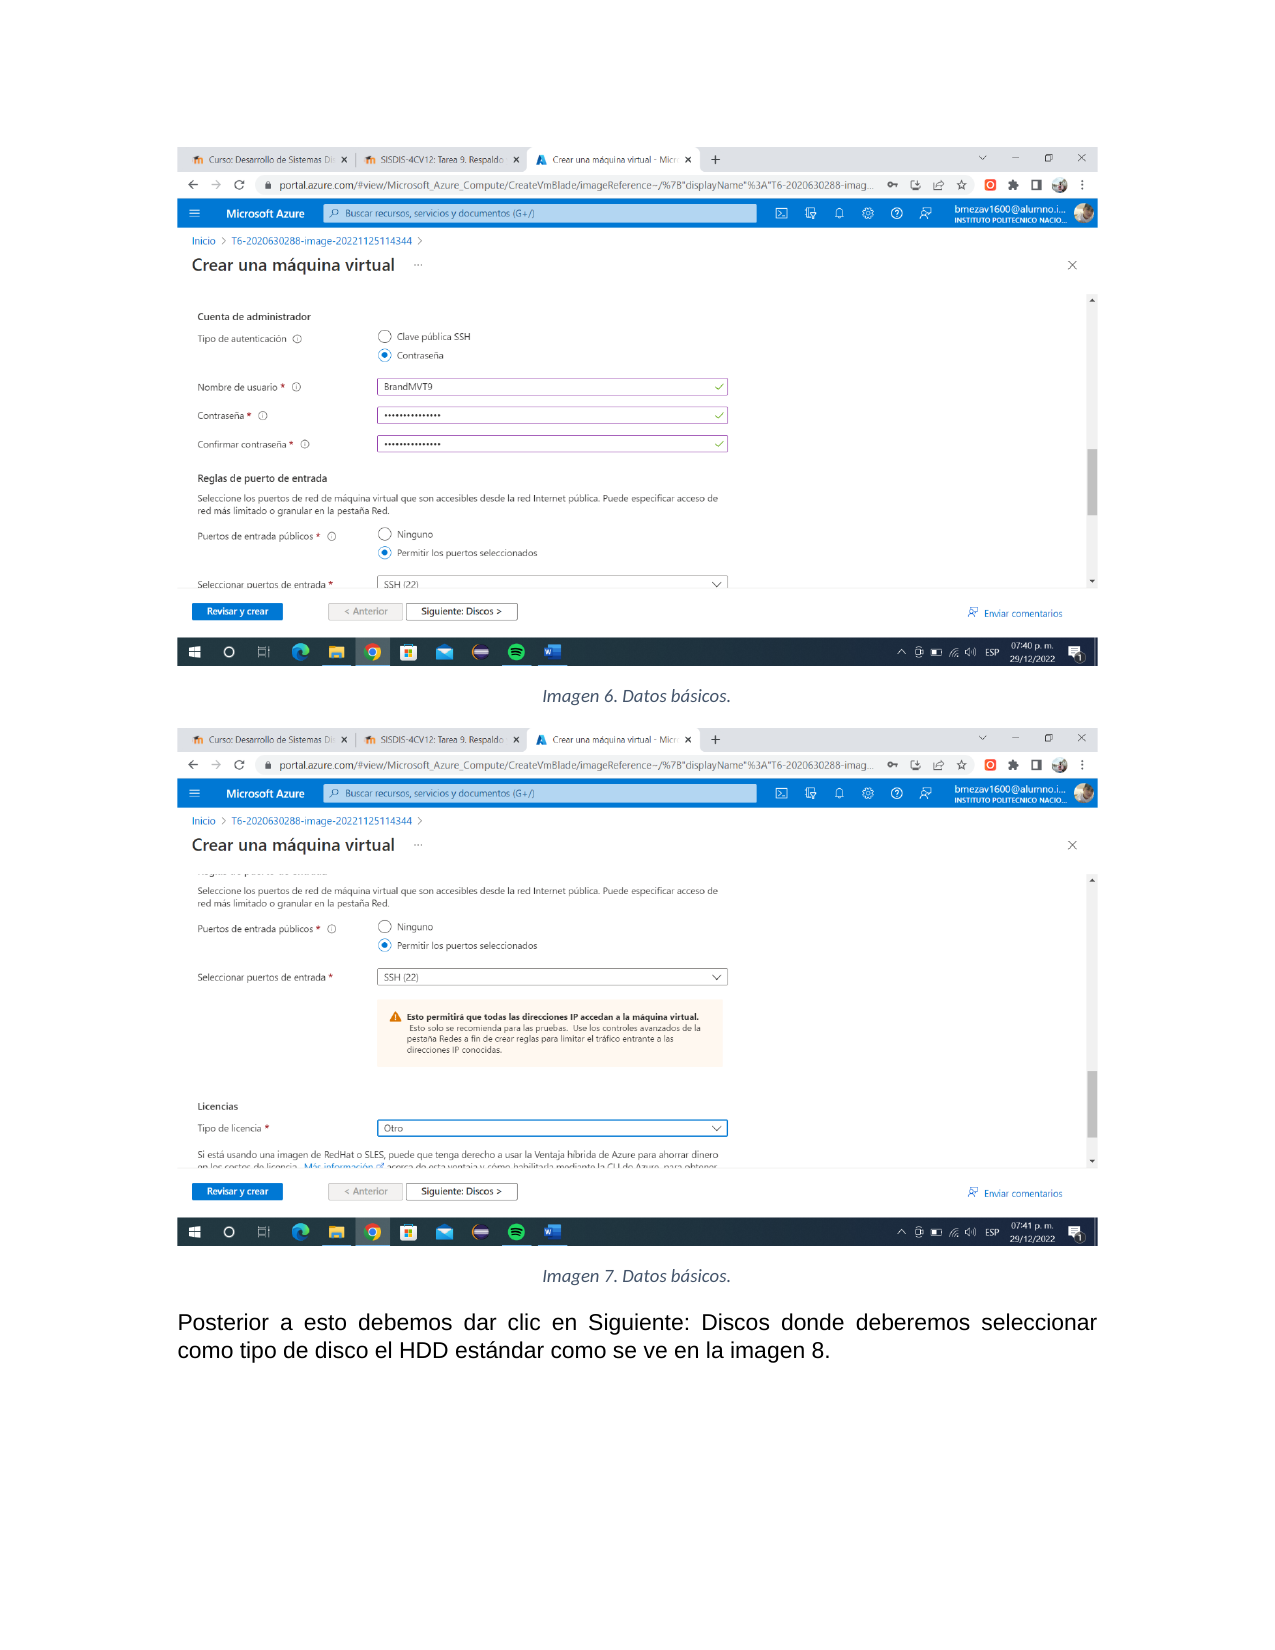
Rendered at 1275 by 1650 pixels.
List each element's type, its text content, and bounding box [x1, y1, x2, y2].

text Posterior a esto debemos dar clic en Siguiente: Discos donde deberemos seleccionar como tipo de disco el HDD estándar como se ve en la imagen 8. [177, 1308, 1098, 1363]
picture [177, 728, 1098, 1246]
picture [177, 147, 1098, 666]
